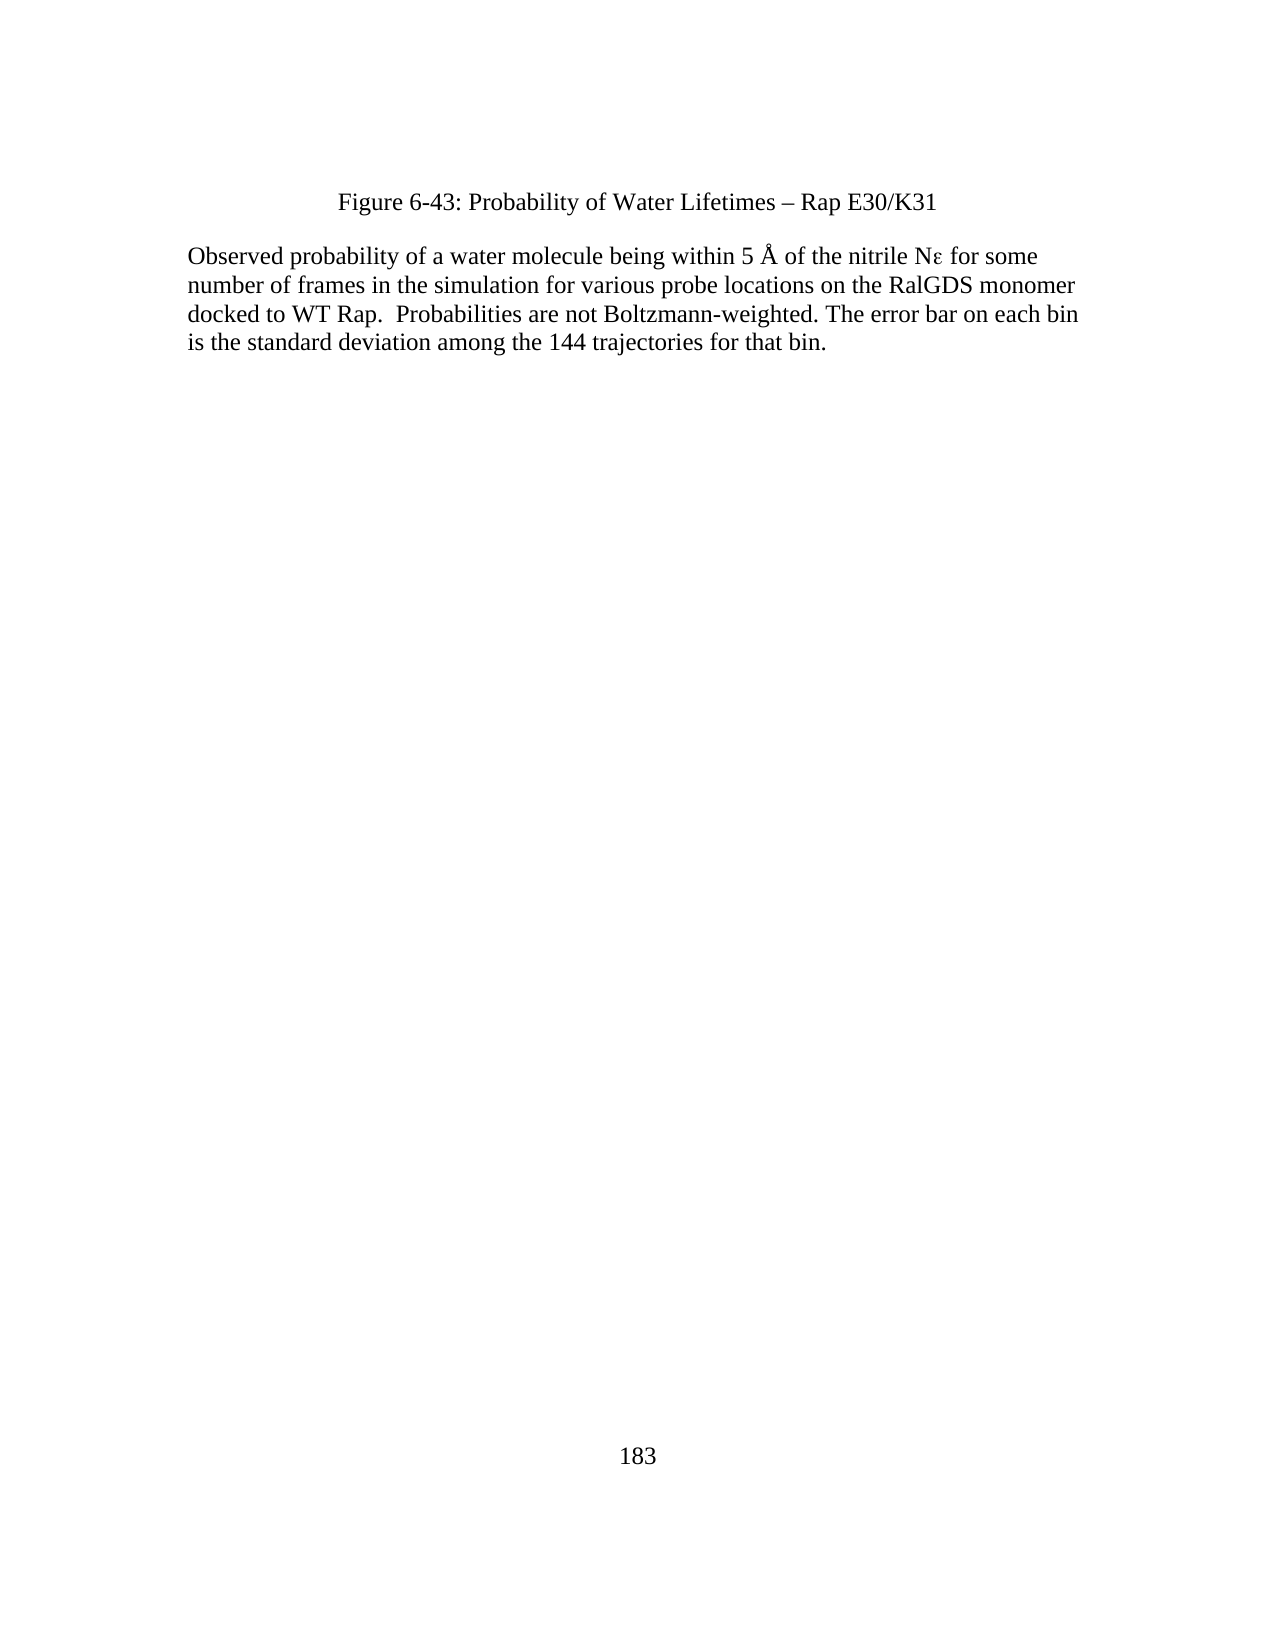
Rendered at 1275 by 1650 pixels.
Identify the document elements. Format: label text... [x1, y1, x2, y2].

text Observed probability of a water molecule being within 5 Å of the nitrile N for some number of frames in the simulation for various probe locations on the RalGDS monomer docked to WT Rap. Probabilities are not Boltzmann-weighted. The error bar on each bin is the standard deviation among the 144 trajectories for that bin. [187, 241, 1087, 356]
